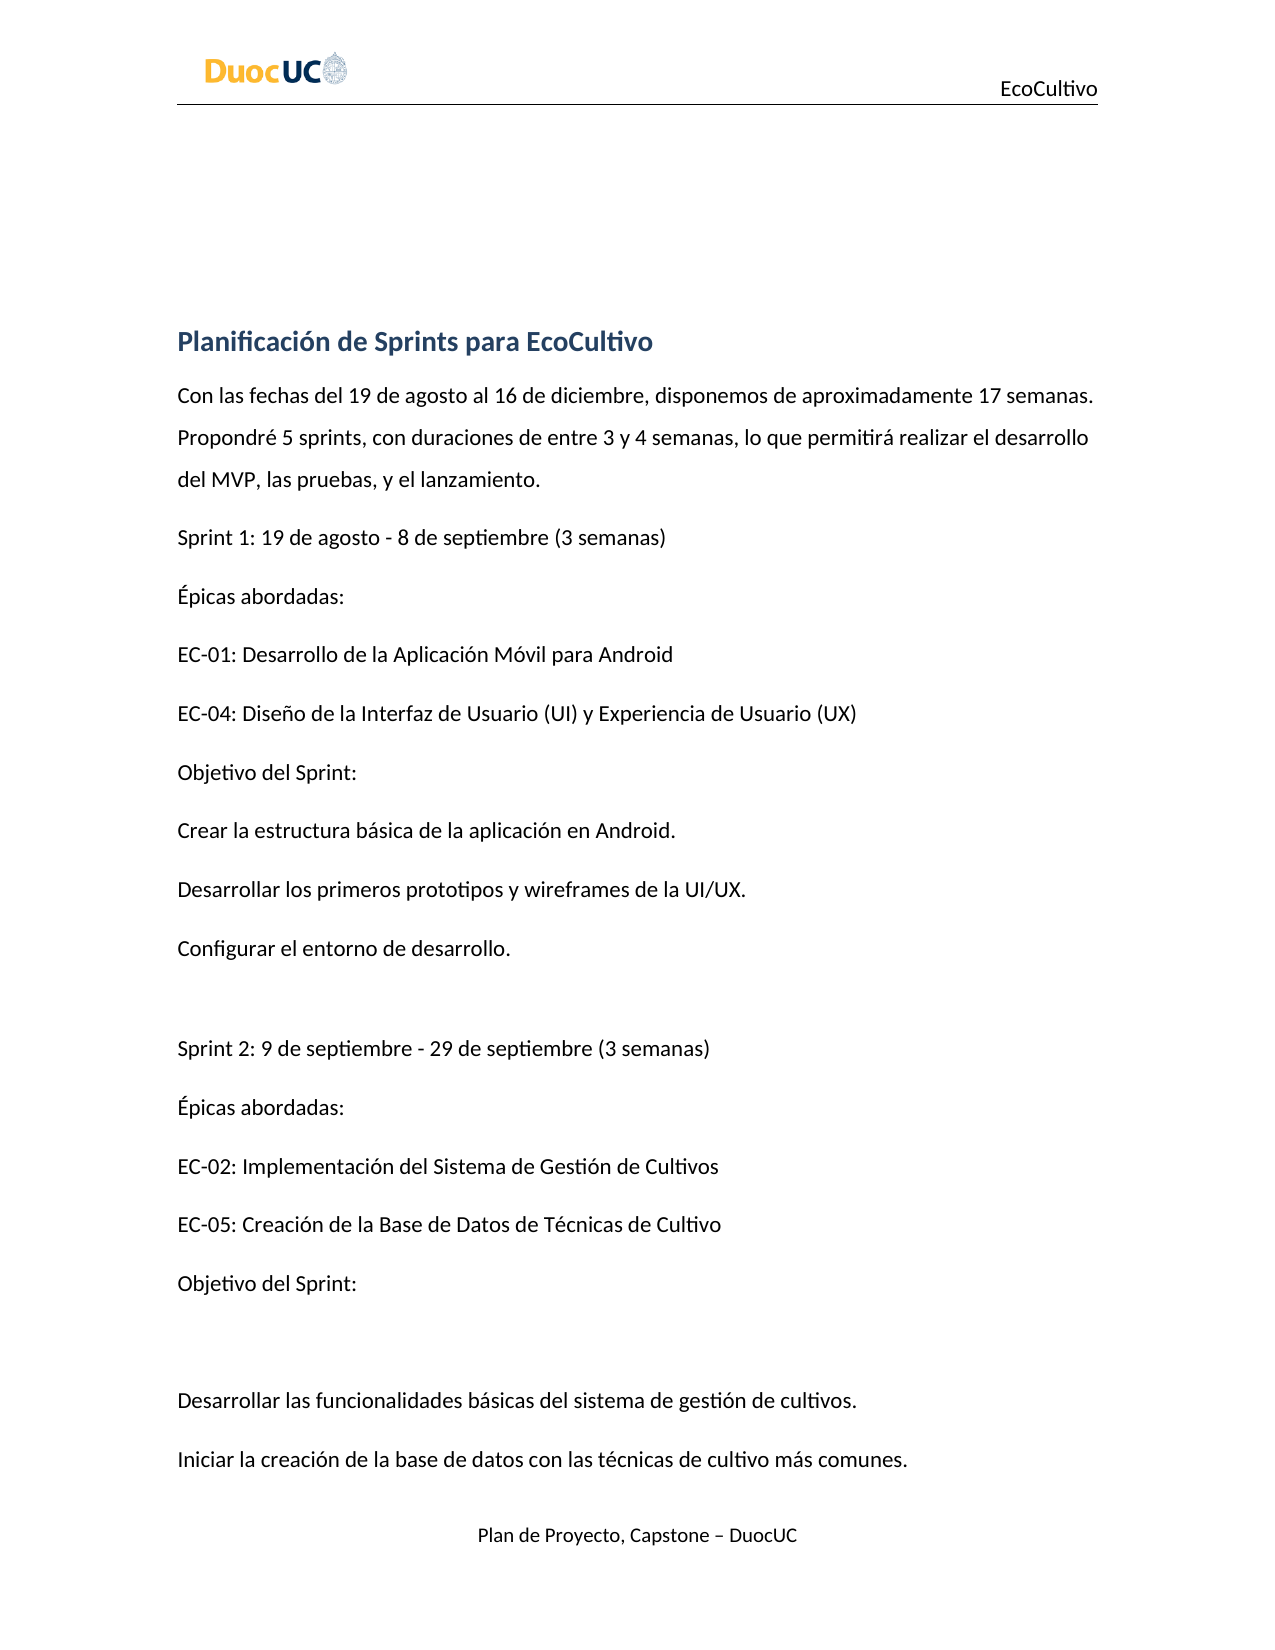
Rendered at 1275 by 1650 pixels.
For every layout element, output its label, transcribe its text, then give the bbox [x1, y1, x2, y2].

text Configurar el entorno de desarrollo. [177, 934, 1098, 962]
text EC-04: Diseño de la Interfaz de Usuario (UI) y Experiencia de Usuario (UX) [177, 699, 1098, 727]
picture [198, 48, 352, 87]
text Sprint 2: 9 de septiembre - 29 de septiembre (3 semanas) [177, 992, 1098, 1062]
text Épicas abordadas: [177, 582, 1098, 610]
text Desarrollar los primeros prototipos y wireframes de la UI/UX. [177, 875, 1098, 903]
text EC-02: Implementación del Sistema de Gestión de Cultivos [177, 1152, 1098, 1180]
subtitle Planificación de Sprints para EcoCultivo [177, 323, 1098, 359]
text Sprint 1: 19 de agosto - 8 de septiembre (3 semanas) [177, 523, 1098, 551]
text EC-01: Desarrollo de la Aplicación Móvil para Android [177, 641, 1098, 669]
text Crear la estructura básica de la aplicación en Android. [177, 817, 1098, 844]
text Iniciar la creación de la base de datos con las técnicas de cultivo más comunes. [177, 1445, 1098, 1473]
text EC-05: Creación de la Base de Datos de Técnicas de Cultivo [177, 1210, 1098, 1238]
text Épicas abordadas: [177, 1093, 1098, 1121]
text Objetivo del Sprint: [177, 1269, 1098, 1297]
text Con las fechas del 19 de agosto al 16 de diciembre, disponemos de aproximadamente 17 semanas. Propondré 5 sprints, con duraciones de entre 3 y 4 semanas, lo que permitirá realizar el desarrollo del MVP, las pruebas, y el lanzamiento. [177, 381, 1098, 493]
text Objetivo del Sprint: [177, 758, 1098, 786]
text Desarrollar las funcionalidades básicas del sistema de gestión de cultivos. [177, 1386, 1098, 1414]
